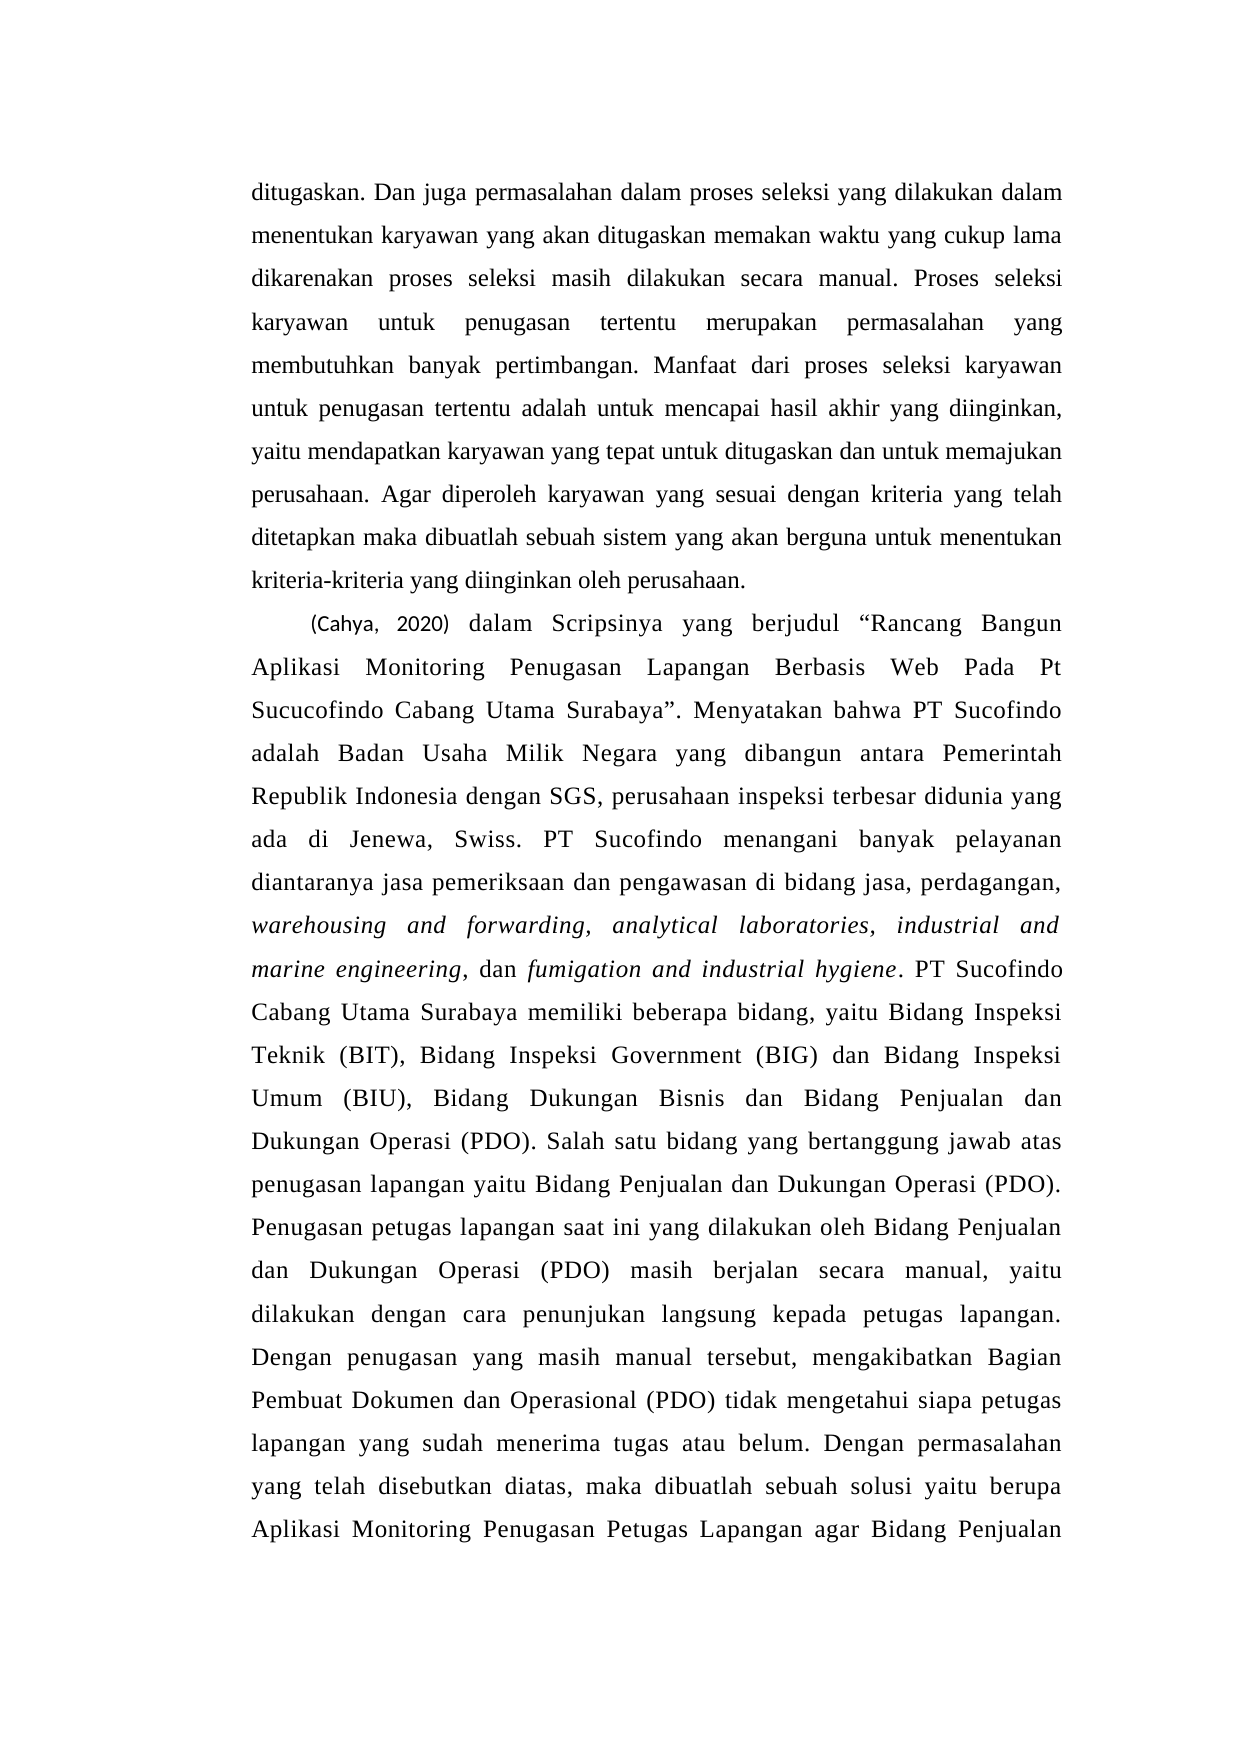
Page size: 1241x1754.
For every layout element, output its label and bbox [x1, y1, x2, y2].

text [251, 177, 1063, 594]
text [251, 608, 1063, 1543]
